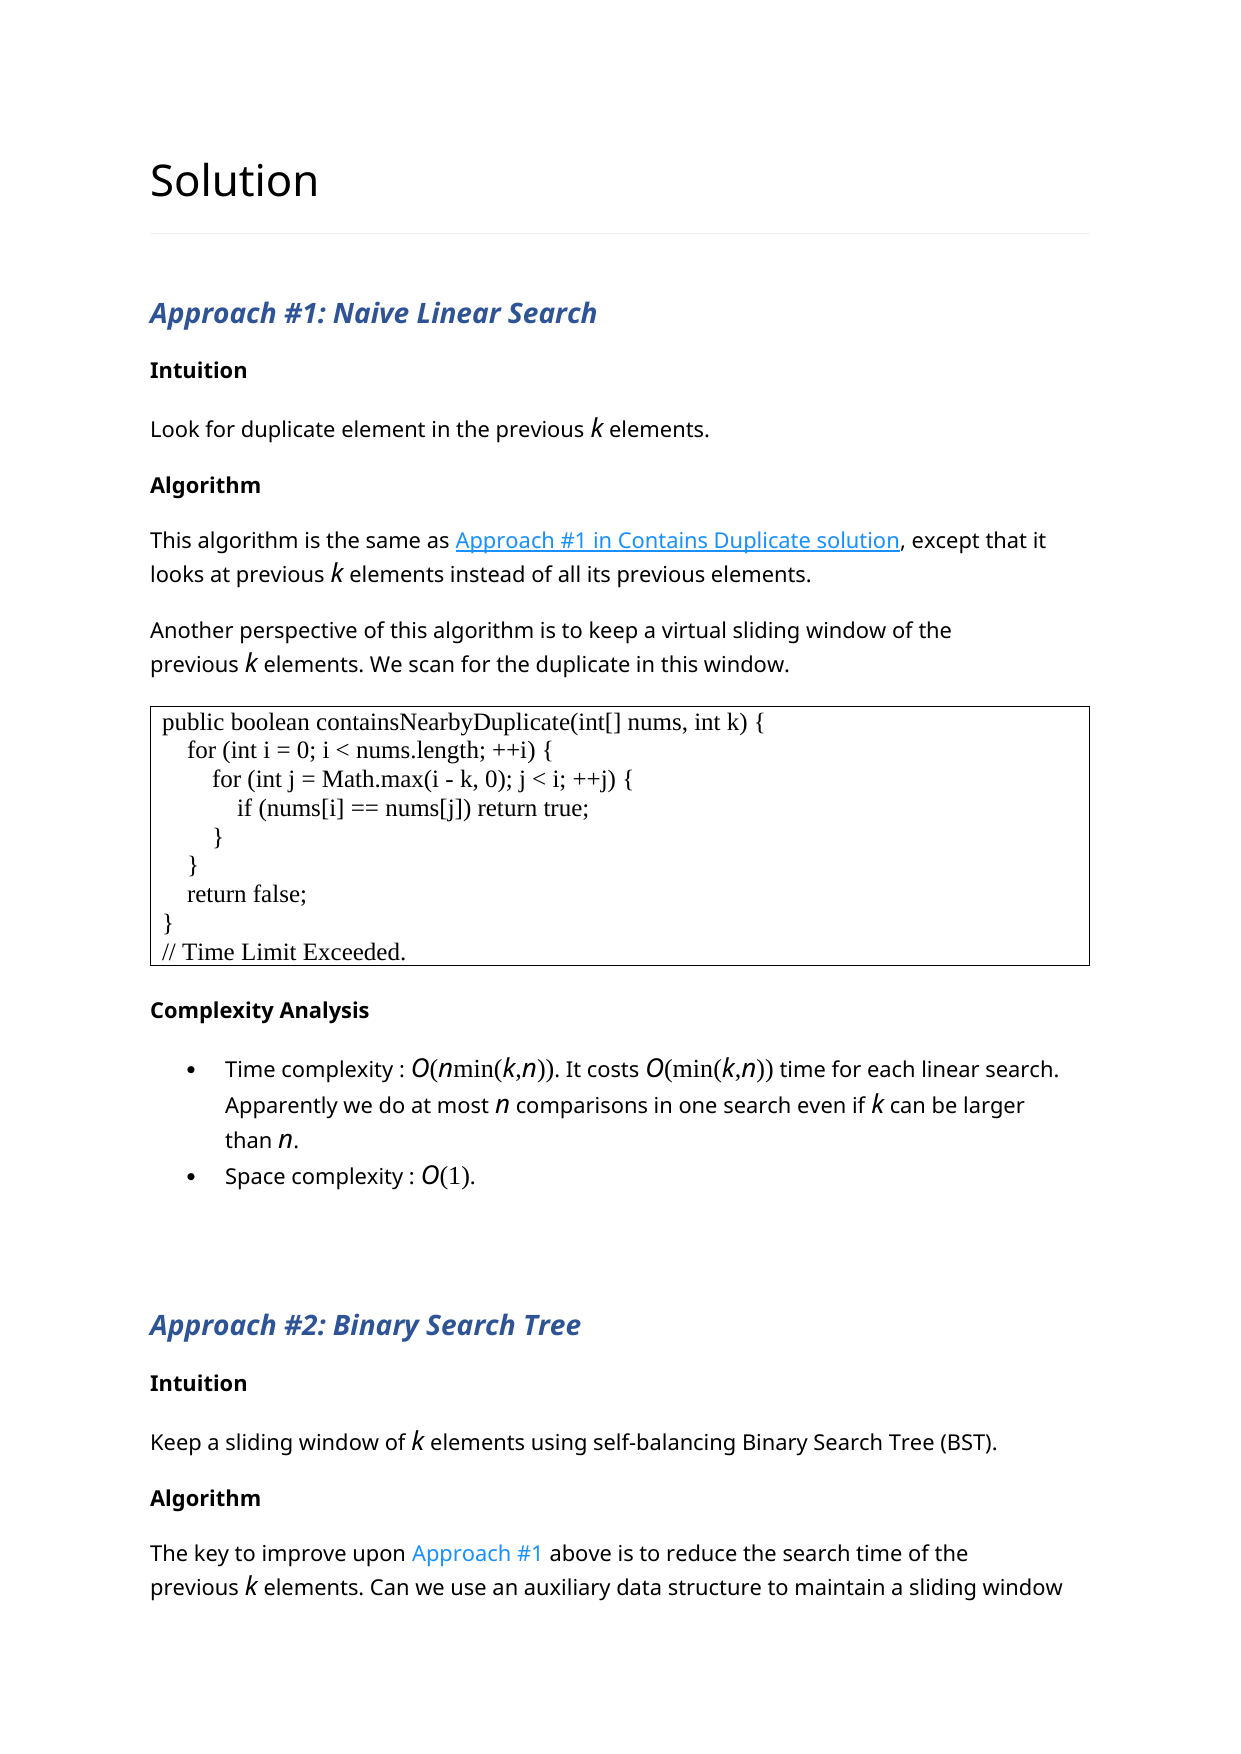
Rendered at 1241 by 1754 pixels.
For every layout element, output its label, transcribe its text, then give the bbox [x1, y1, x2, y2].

text Intuition [150, 355, 1090, 384]
text Keep a sliding window of k elements using self-balancing Binary Search Tree (BST). [150, 1422, 1090, 1458]
subtitle Approach #2: Binary Search Tree [150, 1306, 1090, 1344]
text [150, 1538, 1090, 1603]
text Algorithm [150, 470, 1090, 500]
table_header public boolean containsNearbyDuplicate(int[] nums, int k) { for (int i = 0; i < nums.length; ++i) { for (int j = Math.max(i - k, 0); j < i; ++j) { if (nums[i] == nums[j]) return true; } } return false; } // Time Limit Exceeded. [151, 707, 1089, 965]
subtitle Approach #1: Naive Linear Search [150, 293, 1090, 331]
list Space complexity : O(1). [187, 1156, 1090, 1192]
text Another perspective of this algorithm is to keep a virtual sliding window of the previous k elements. We scan for the duplicate in this window. [150, 615, 1090, 681]
subtitle Solution [150, 150, 1090, 209]
text Look for duplicate element in the previous k elements. [150, 409, 1090, 445]
text Intuition [150, 1367, 1090, 1397]
list Time complexity : O(nmin(k,n)). It costs O(min(k,n)) time for each linear search. Apparently we do at most n comparisons in one search even if k can be larger than n. [187, 1050, 1090, 1156]
text Algorithm [150, 1483, 1090, 1513]
text This algorithm is the same as Approach #1 in Contains Duplicate solution, except that it looks at previous k elements instead of all its previous elements. [150, 525, 1090, 590]
text Complexity Analysis [150, 995, 1090, 1025]
